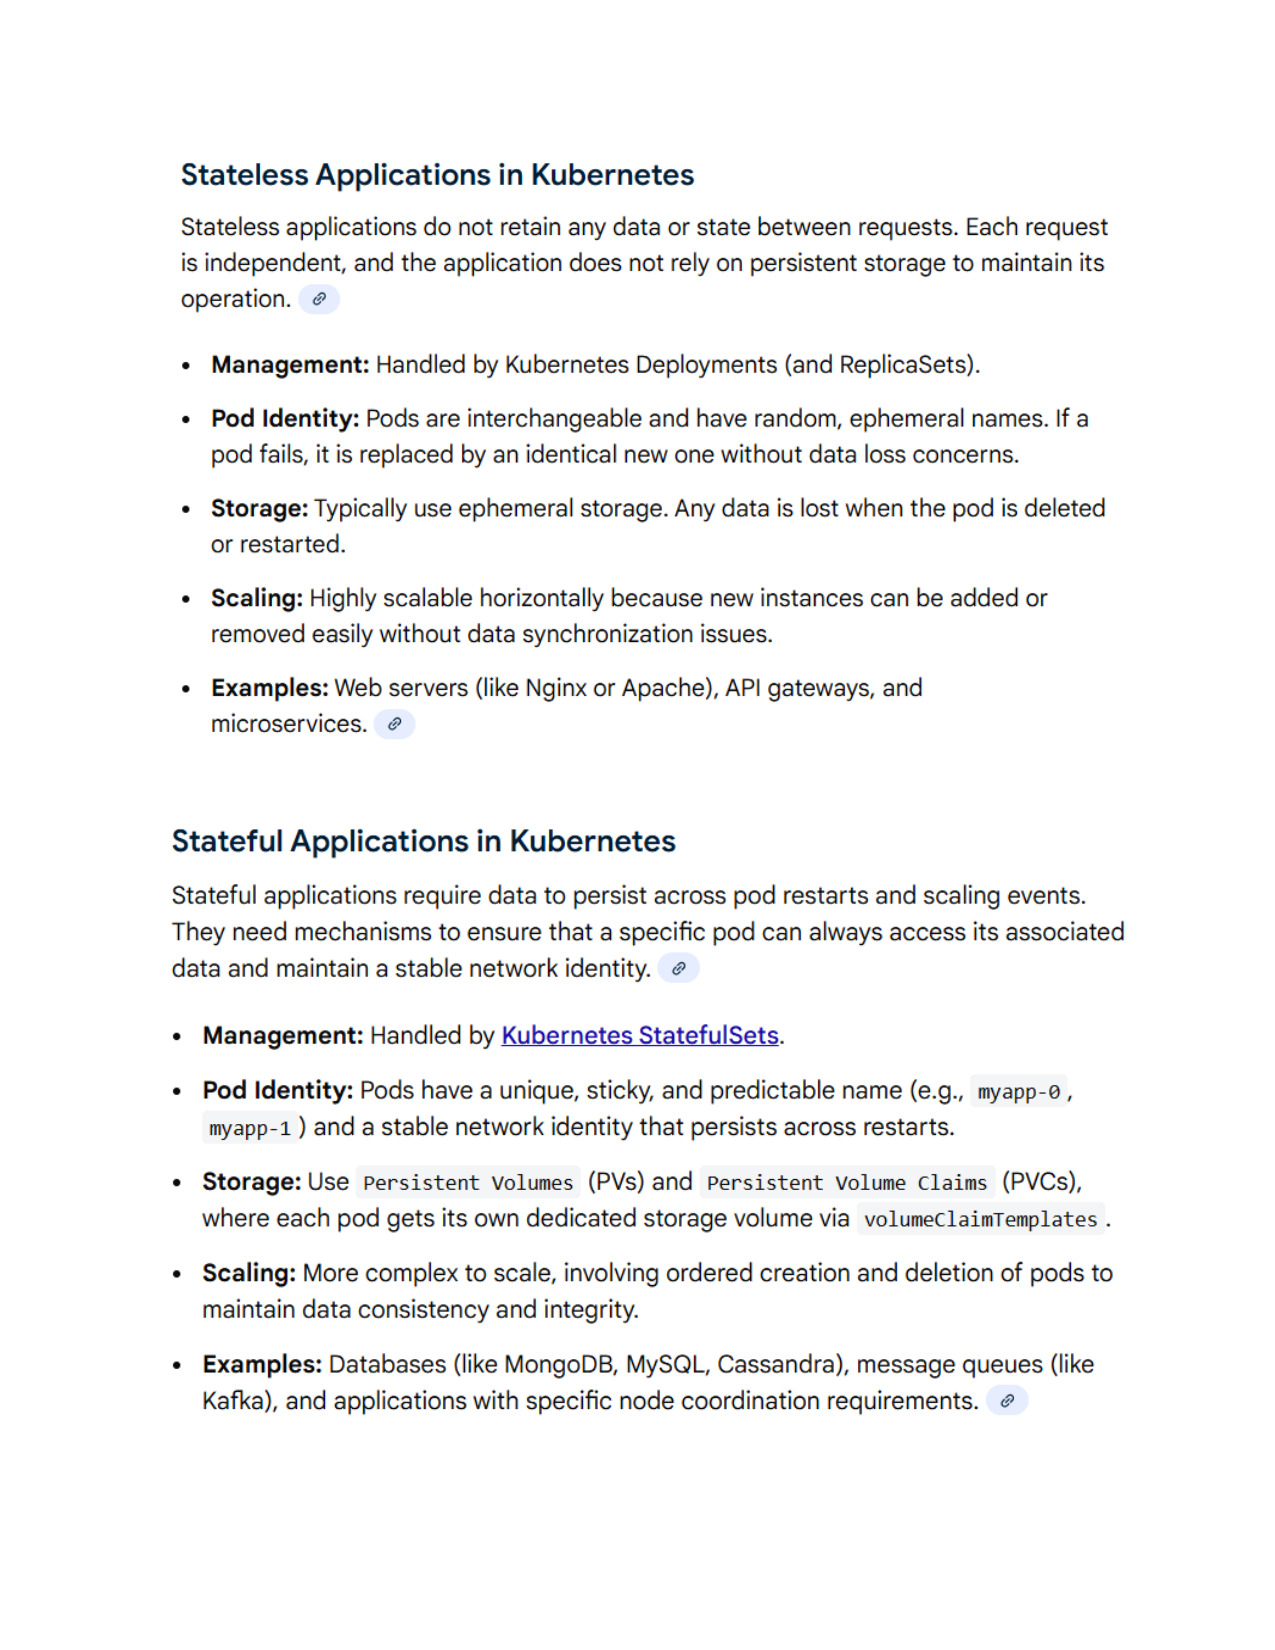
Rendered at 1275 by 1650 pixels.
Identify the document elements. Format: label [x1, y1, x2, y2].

picture [150, 821, 1125, 1436]
picture [150, 150, 1125, 744]
